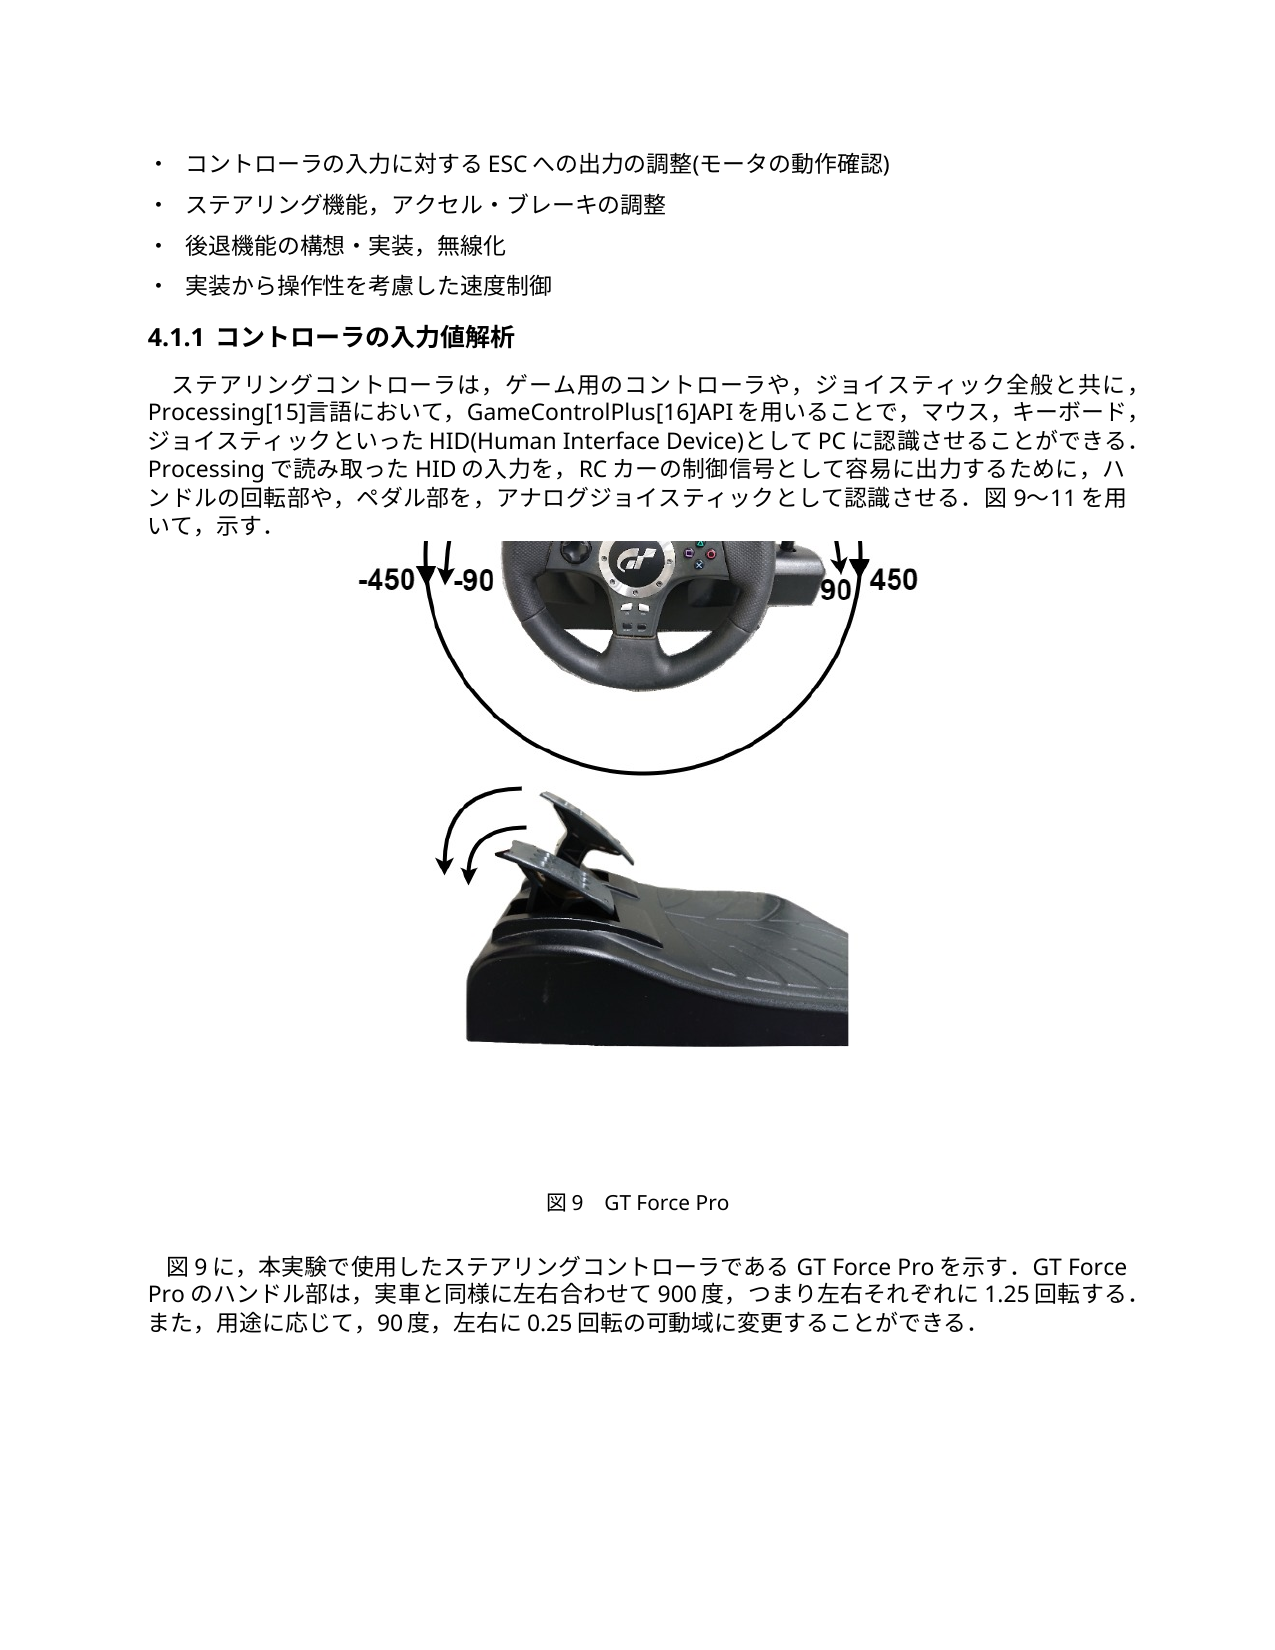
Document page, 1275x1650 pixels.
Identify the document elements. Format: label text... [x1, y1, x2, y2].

text 図9に，本実験で使用したステアリングコントローラであるGT Force Proを示す．GT Force Proのハンドル部は，実車と同様に左右合わせて900度，つまり左右それぞれに1.25回転する．また，用途に応じて，90度，左右に0.25回転の可動域に変更することができる． [148, 1253, 1127, 1338]
list ステアリング機能，アクセル・ブレーキの調整 [148, 191, 1127, 219]
list 実装から操作性を考慮した速度制御 [148, 272, 1127, 301]
list コントローラの入力に対するESCへの出力の調整(モータの動作確認) [148, 150, 1127, 178]
text ステアリングコントローラは，ゲーム用のコントローラや，ジョイスティック全般と共に，Processing[15]言語において，GameControlPlus[16]APIを用いることで，マウス，キーボード，ジョイスティックといったHID(Human Interface Device)としてPCに認識させることができる．Processingで読み取ったHIDの入力を，RCカーの制御信号として容易に出力するために，ハンドルの回転部や，ペダル部を，アナログジョイスティックとして認識させる．図9～11を用いて，示す． [148, 371, 1127, 541]
text 図 9 GT Force Pro [148, 1189, 1127, 1215]
subtitle コントローラの入力値解析 [148, 321, 1127, 352]
list 後退機能の構想・実装，無線化 [148, 232, 1127, 260]
picture [347, 541, 928, 1049]
